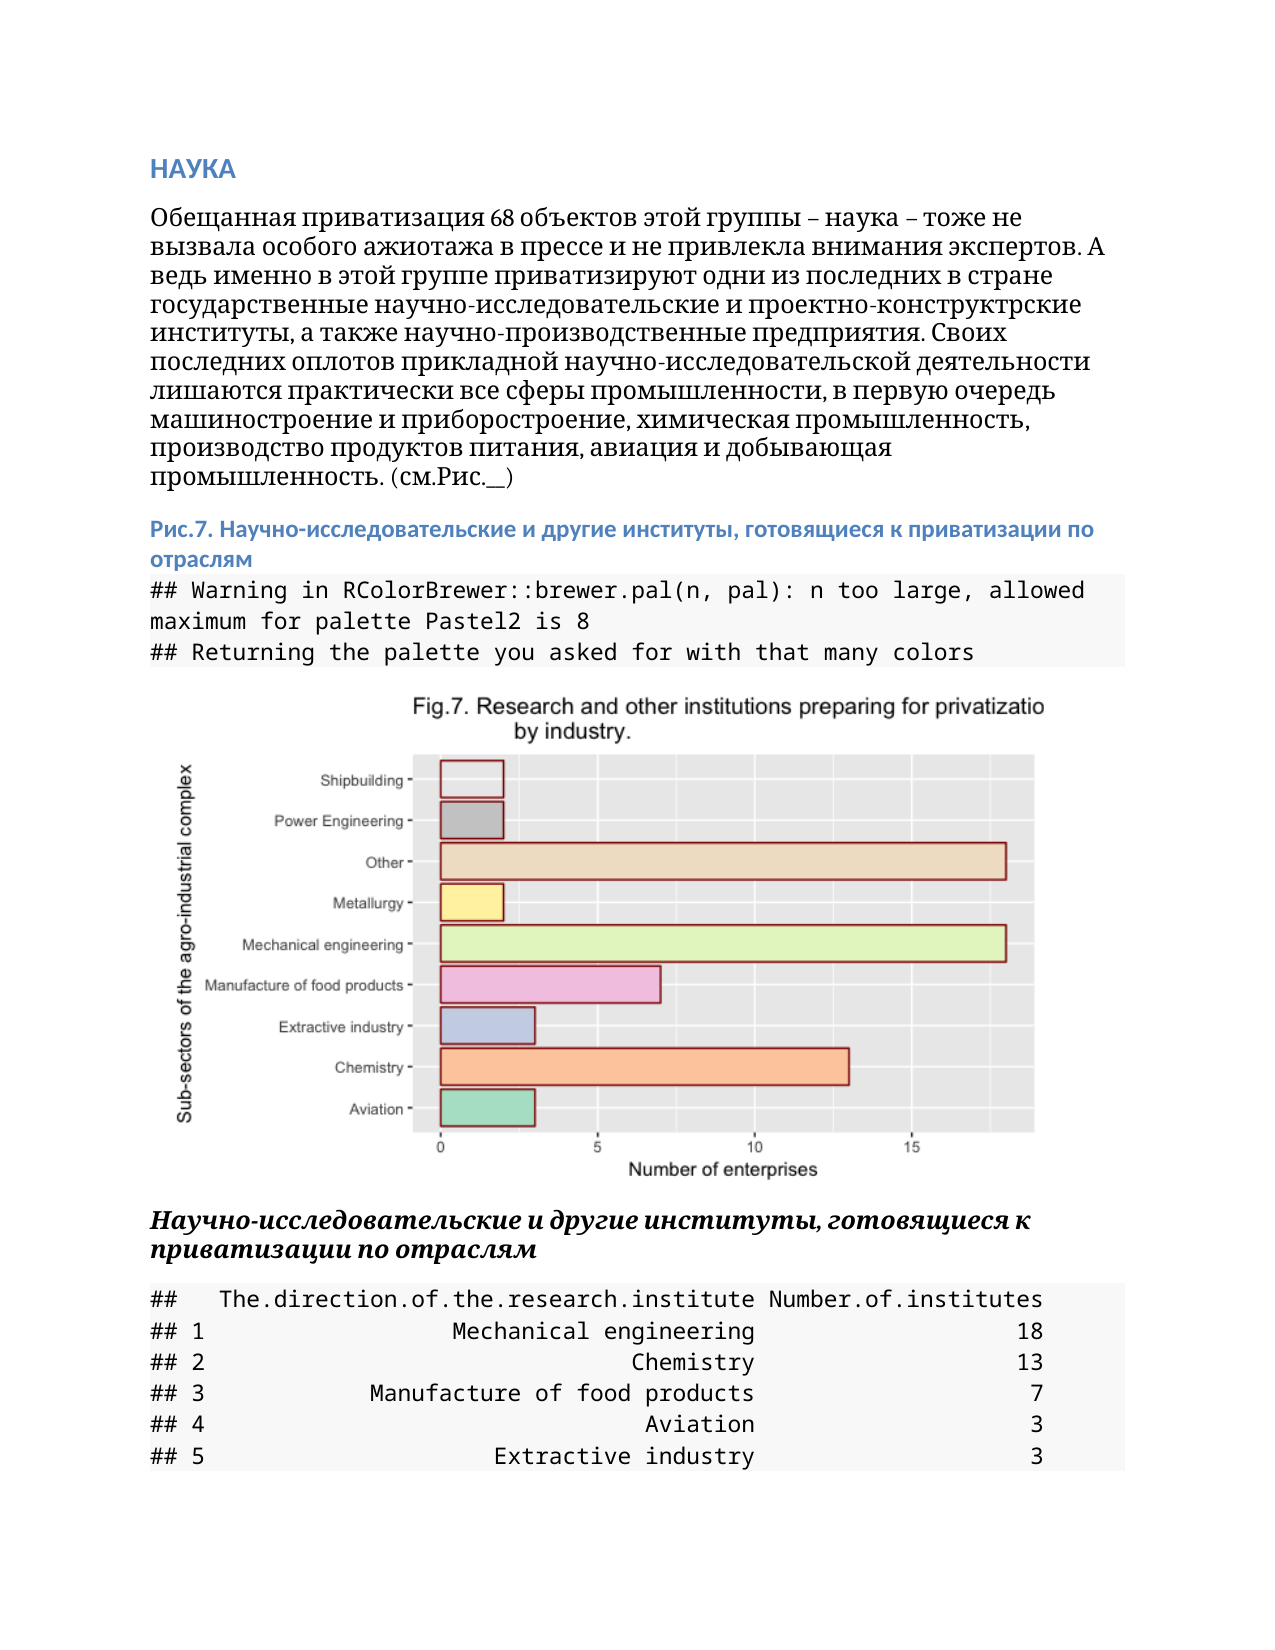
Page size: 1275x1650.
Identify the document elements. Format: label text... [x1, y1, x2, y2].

picture [168, 688, 1044, 1189]
text Обещанная приватизация 68 объектов этой группы – наука – тоже не вызвала особого ажиотажа в прессе и не привлекла внимания экспертов. А ведь именно в этой группе приватизируют одни из последних в стране государственные научно-исследовательские и проектно-конструктрские институты, а также научно-производственные предприятия. Своих последних оплотов прикладной научно-исследовательской деятельности лишаются практически все сферы промышленности, в первую очередь машиностроение и приборостроение, химическая промышленность, производство продуктов питания, авиация и добывающая промышленность. (см.Рис.__) [150, 204, 1125, 492]
text Научно-исследовательские и другие институты, готовящиеся к приватизации по отраслям [150, 1207, 1125, 1264]
subtitle Рис.7. Научно-исследовательские и другие институты, готовящиеся к приватизации по отраслям [150, 513, 1125, 574]
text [150, 1283, 1125, 1471]
subtitle НАУКА [150, 150, 1125, 186]
text ## Warning in RColorBrewer::brewer.pal(n, pal): n too large, allowed maximum for palette Pastel2 is 8 ## Returning the palette you asked for with that many colors [150, 574, 1125, 667]
